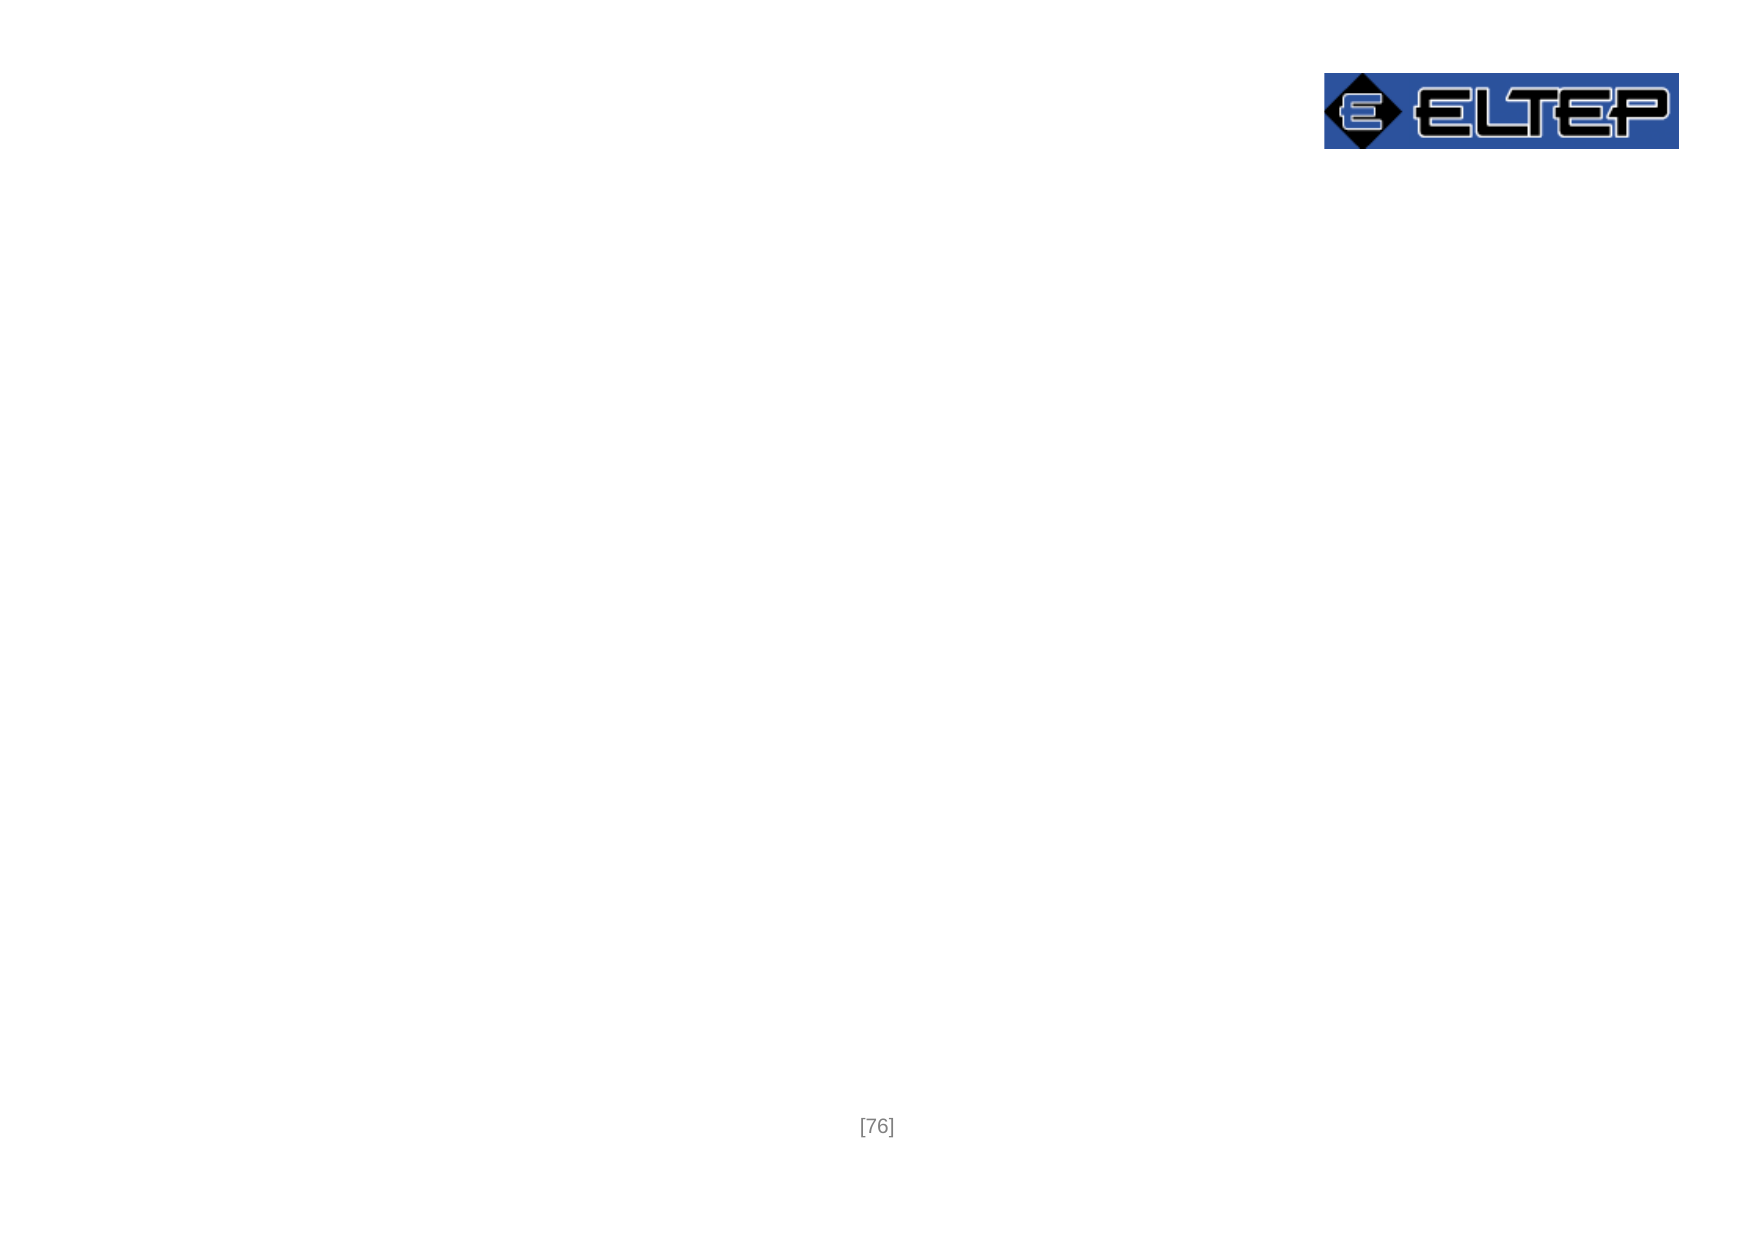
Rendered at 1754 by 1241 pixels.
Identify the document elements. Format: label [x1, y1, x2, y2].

picture [1324, 73, 1679, 149]
